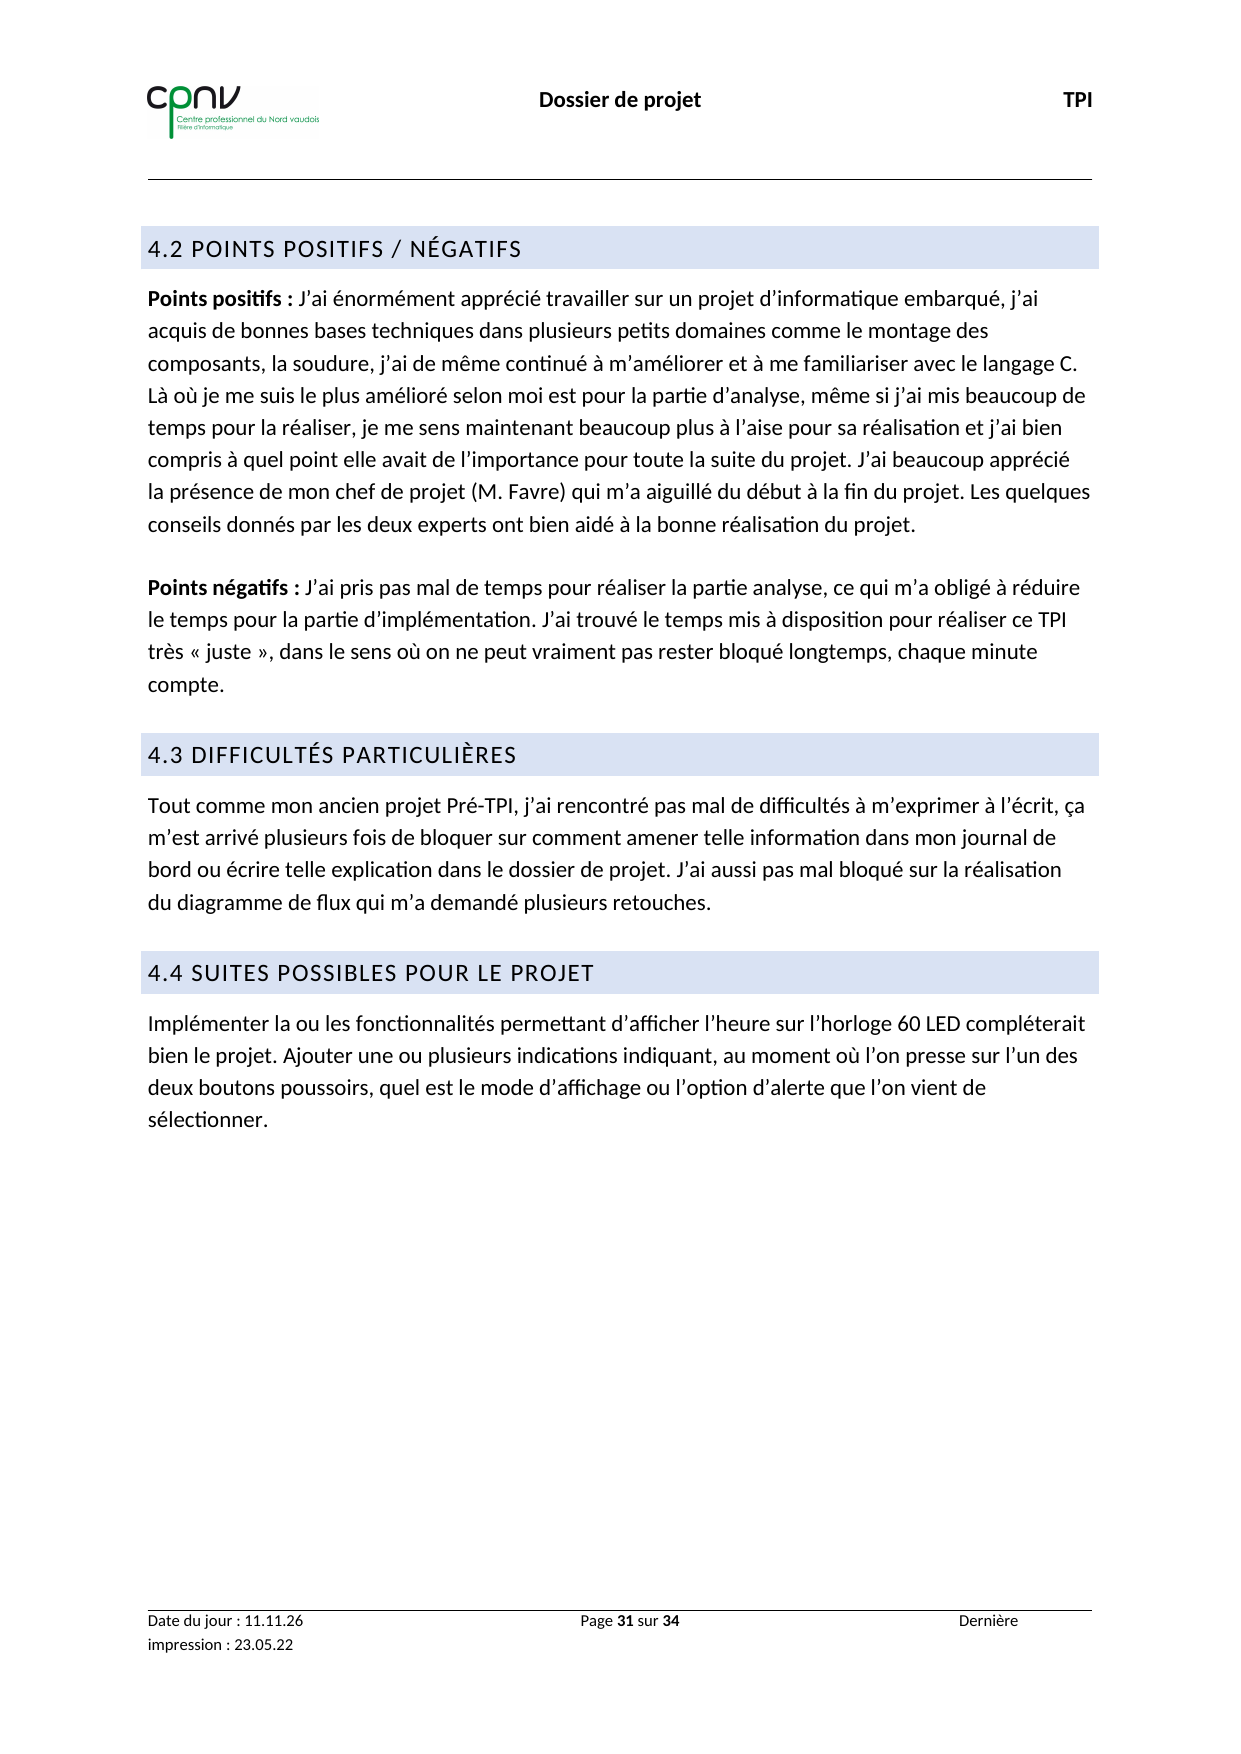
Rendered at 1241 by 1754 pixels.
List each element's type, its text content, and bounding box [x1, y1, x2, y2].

subtitle 4.2 Points positifs / négatifs [148, 233, 1092, 263]
text Implémenter la ou les fonctionnalités permettant d’afficher l’heure sur l’horloge 60 LED compléterait bien le projet. Ajouter une ou plusieurs indications indiquant, au moment où l’on presse sur l’un des deux boutons poussoirs, quel est le mode d’affichage ou l’option d’alerte que l’on vient de sélectionner. [148, 1009, 1092, 1133]
picture [147, 86, 319, 139]
subtitle 4.4 Suites possibles pour le projet [148, 957, 1092, 988]
text Points négatifs : J’ai pris pas mal de temps pour réaliser la partie analyse, ce qui m’a obligé à réduire le temps pour la partie d’implémentation. J’ai trouvé le temps mis à disposition pour réaliser ce TPI très « juste », dans le sens où on ne peut vraiment pas rester bloqué longtemps, chaque minute compte. [148, 573, 1092, 698]
text Points positifs : J’ai énormément apprécié travailler sur un projet d’informatique embarqué, j’ai acquis de bonnes bases techniques dans plusieurs petits domaines comme le montage des composants, la soudure, j’ai de même continué à m’améliorer et à me familiariser avec le langage C. Là où je me suis le plus amélioré selon moi est pour la partie d’analyse, même si j’ai mis beaucoup de temps pour la réaliser, je me sens maintenant beaucoup plus à l’aise pour sa réalisation et j’ai bien compris à quel point elle avait de l’importance pour toute la suite du projet. J’ai beaucoup apprécié la présence de mon chef de projet (M. Favre) qui m’a aiguillé du début à la fin du projet. Les quelques conseils donnés par les deux experts ont bien aidé à la bonne réalisation du projet. [148, 284, 1092, 538]
text Tout comme mon ancien projet Pré-TPI, j’ai rencontré pas mal de difficultés à m’exprimer à l’écrit, ça m’est arrivé plusieurs fois de bloquer sur comment amener telle information dans mon journal de bord ou écrire telle explication dans le dossier de projet. J’ai aussi pas mal bloqué sur la réalisation du diagramme de flux qui m’a demandé plusieurs retouches. [148, 791, 1092, 916]
subtitle 4.3 Difficultés particulières [148, 739, 1092, 770]
